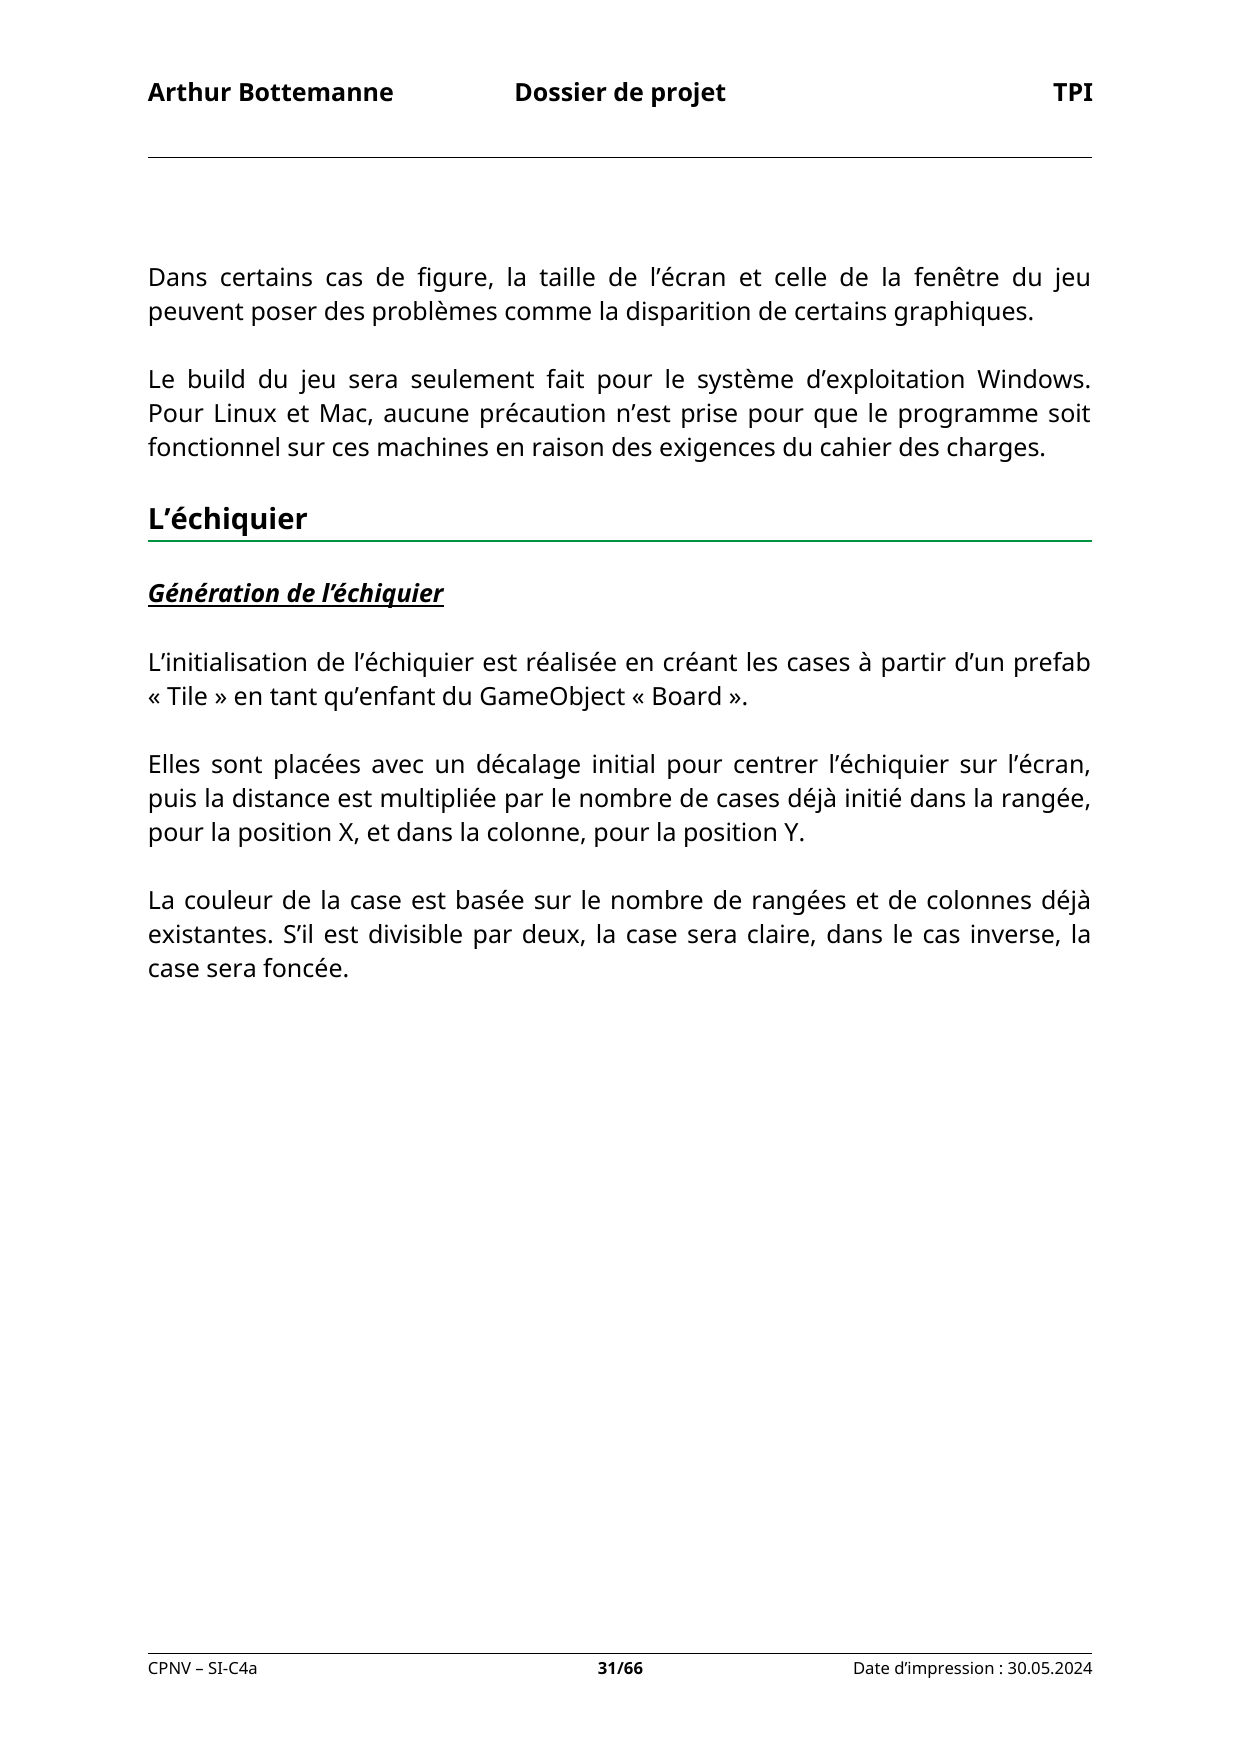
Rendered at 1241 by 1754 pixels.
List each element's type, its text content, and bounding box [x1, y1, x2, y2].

subtitle L’échiquier [148, 498, 1092, 540]
text L’initialisation de l’échiquier est réalisée en créant les cases à partir d’un prefab « Tile » en tant qu’enfant du GameObject « Board ». [148, 644, 1092, 712]
text Le build du jeu sera seulement fait pour le système d’exploitation Windows. Pour Linux et Mac, aucune précaution n’est prise pour que le programme soit fonctionnel sur ces machines en raison des exigences du cahier des charges. [148, 362, 1092, 464]
text Elles sont placées avec un décalage initial pour centrer l’échiquier sur l’écran, puis la distance est multipliée par le nombre de cases déjà initié dans la rangée, pour la position X, et dans la colonne, pour la position Y. [148, 746, 1092, 849]
text Dans certains cas de figure, la taille de l’écran et celle de la fenêtre du jeu peuvent poser des problèmes comme la disparition de certains graphiques. [148, 260, 1092, 328]
subtitle Génération de l’échiquier [148, 576, 1092, 610]
text La couleur de la case est basée sur le nombre de rangées et de colonnes déjà existantes. S’il est divisible par deux, la case sera claire, dans le cas inverse, la case sera foncée. [148, 883, 1092, 985]
